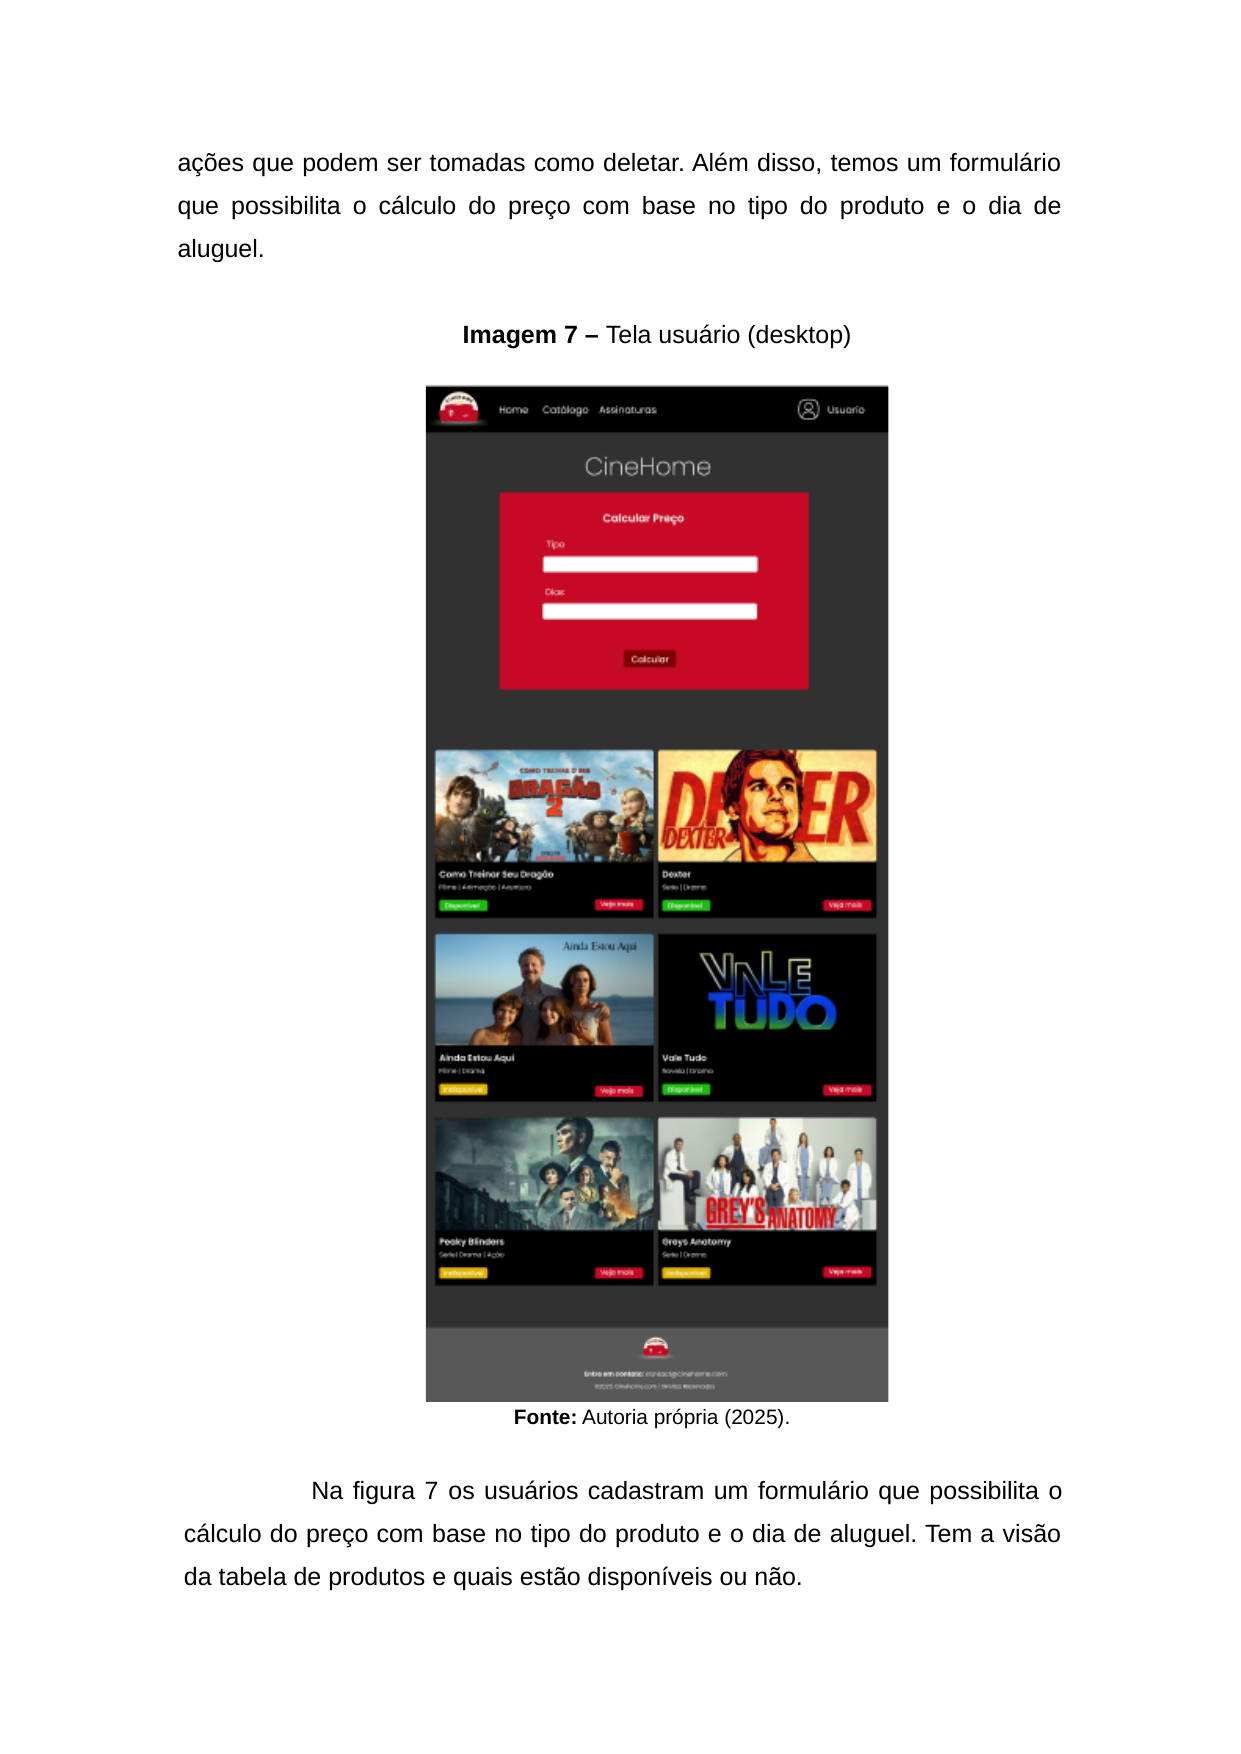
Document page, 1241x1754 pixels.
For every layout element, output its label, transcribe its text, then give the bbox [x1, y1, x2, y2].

text Imagem 7 – Tela usuário (desktop) [251, 320, 1063, 349]
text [177, 148, 1063, 263]
text Na figura 7 os usuários cadastram um formulário que possibilita o cálculo do preço com base no tipo do produto e o dia de aluguel. Tem a visão da tabela de produtos e quais estão disponíveis ou não. [184, 1476, 1063, 1591]
text Fonte: Autoria própria (2025). [251, 1405, 1053, 1429]
picture [425, 384, 889, 1402]
